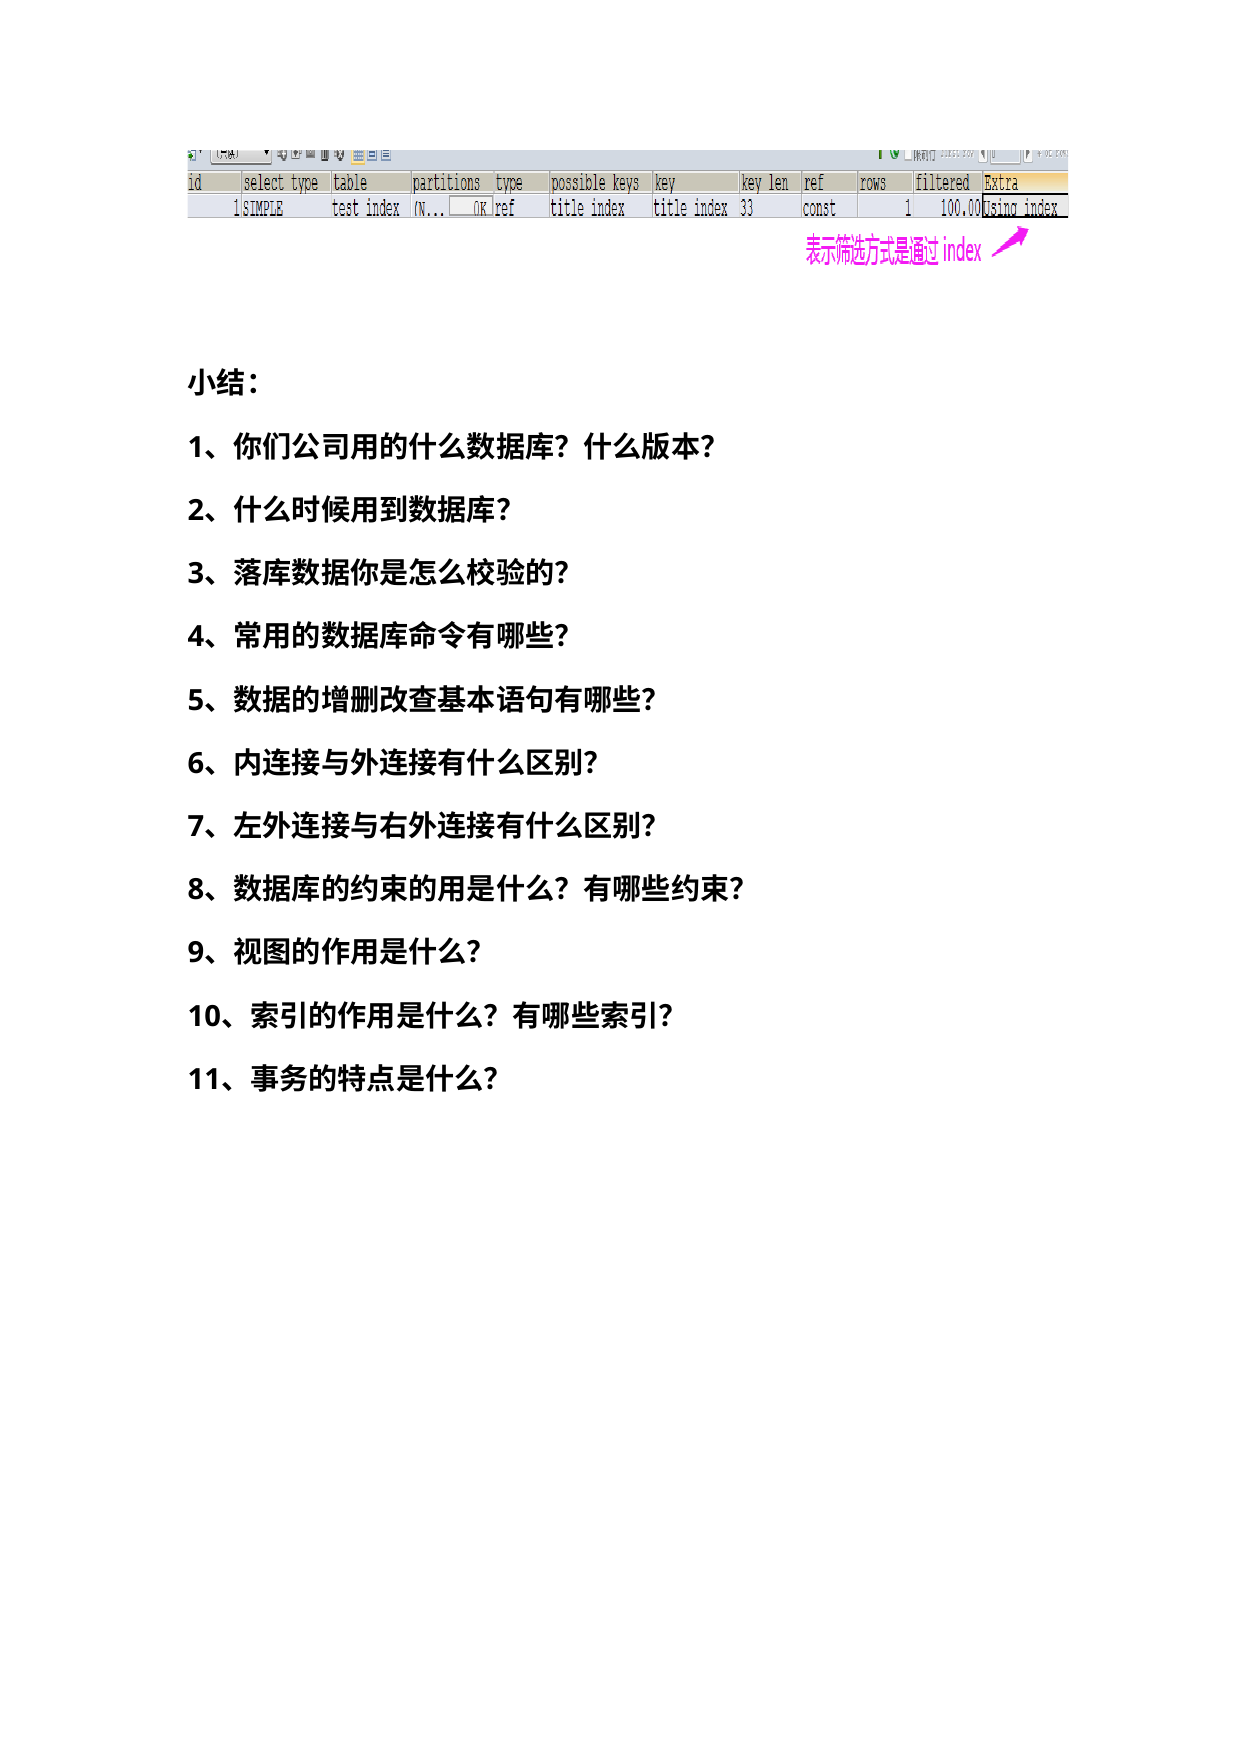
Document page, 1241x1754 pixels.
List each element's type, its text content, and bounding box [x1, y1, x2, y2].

text 9、视图的作用是什么？ [187, 929, 1053, 971]
text 11、事务的特点是什么？ [187, 1056, 1053, 1098]
text 5、数据的增删改查基本语句有哪些？ [187, 676, 1053, 718]
text 1、你们公司用的什么数据库？什么版本？ [187, 423, 1053, 466]
text 6、内连接与外连接有什么区别？ [187, 739, 1053, 782]
text 7、左外连接与右外连接有什么区别？ [187, 803, 1053, 845]
text 2、什么时候用到数据库？ [187, 486, 1053, 529]
text 8、数据库的约束的用是什么？有哪些约束？ [187, 866, 1053, 908]
text 10、索引的作用是什么？有哪些索引？ [187, 992, 1053, 1035]
text 3、落库数据你是怎么校验的？ [187, 550, 1053, 592]
text 4、常用的数据库命令有哪些？ [187, 613, 1053, 655]
picture [187, 150, 1069, 279]
text 小结： [187, 360, 1053, 402]
